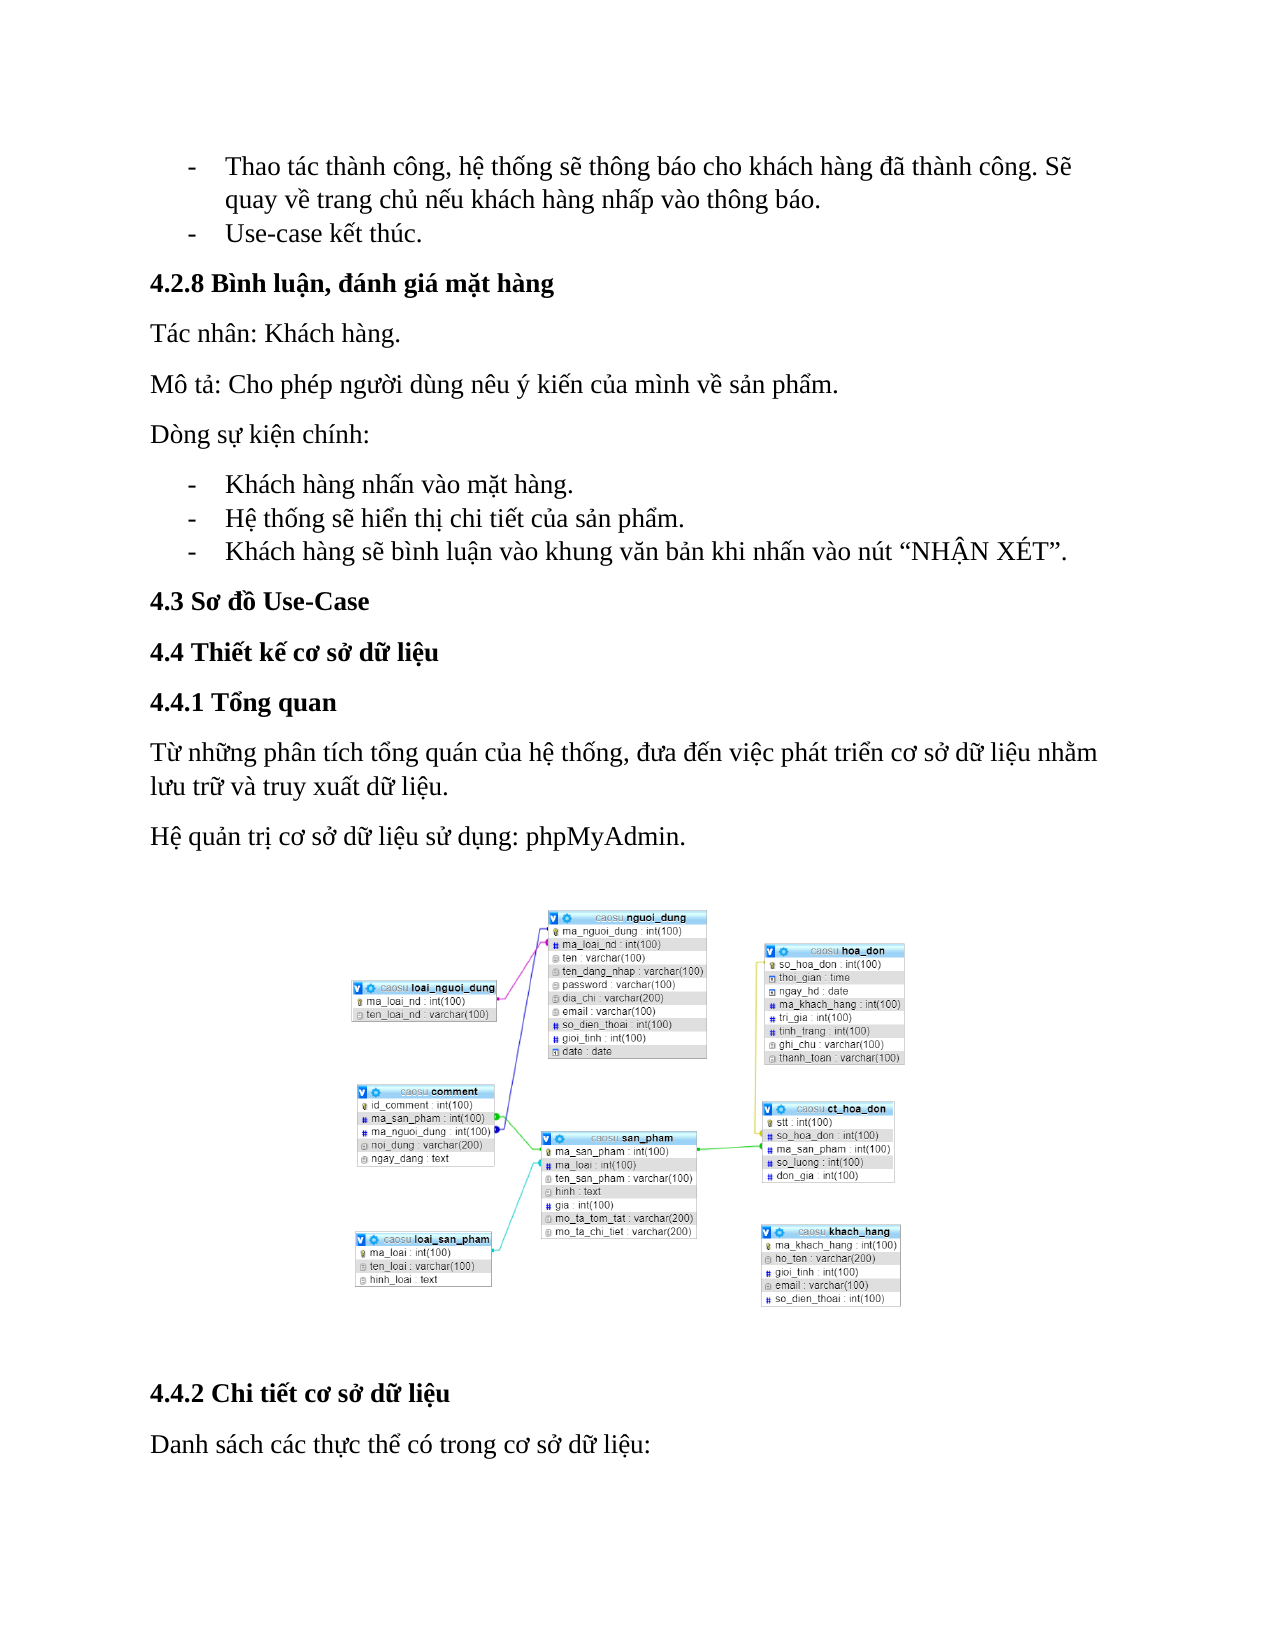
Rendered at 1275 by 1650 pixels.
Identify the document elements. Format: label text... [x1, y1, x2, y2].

text Danh sách các thực thể có trong cơ sở dữ liệu: [150, 1428, 1125, 1459]
list Hệ thống sẽ hiển thị chi tiết của sản phẩm. [187, 502, 1125, 533]
list Khách hàng sẽ bình luận vào khung văn bản khi nhấn vào nút “NHẬN XÉT”. [187, 535, 1125, 566]
text 4.4.2 Chi tiết cơ sở dữ liệu [150, 1356, 1125, 1409]
picture [150, 870, 1142, 1356]
text Từ những phân tích tổng quán của hệ thống, đưa đến việc phát triển cơ sở dữ liệu nhằm lưu trữ và truy xuất dữ liệu. [150, 736, 1125, 801]
text Hệ quản trị cơ sở dữ liệu sử dụng: phpMyAdmin. [150, 820, 1125, 851]
text 4.3 Sơ đồ Use-Case [150, 585, 1125, 617]
text 4.4.1 Tổng quan [150, 686, 1125, 717]
text 4.4 Thiết kế cơ sở dữ liệu [150, 636, 1125, 667]
list Use-case kết thúc. [187, 217, 1125, 248]
text Mô tả: Cho phép người dùng nêu ý kiến của mình về sản phẩm. [150, 368, 1125, 399]
list Khách hàng nhấn vào mặt hàng. [187, 468, 1125, 499]
text Tác nhân: Khách hàng. [150, 317, 1125, 349]
list Thao tác thành công, hệ thống sẽ thông báo cho khách hàng đã thành công. Sẽ quay về trang chủ nếu khách hàng nhấp vào thông báo. [187, 150, 1125, 215]
text Dòng sự kiện chính: [150, 418, 1125, 449]
text 4.2.8 Bình luận, đánh giá mặt hàng [150, 267, 1125, 298]
